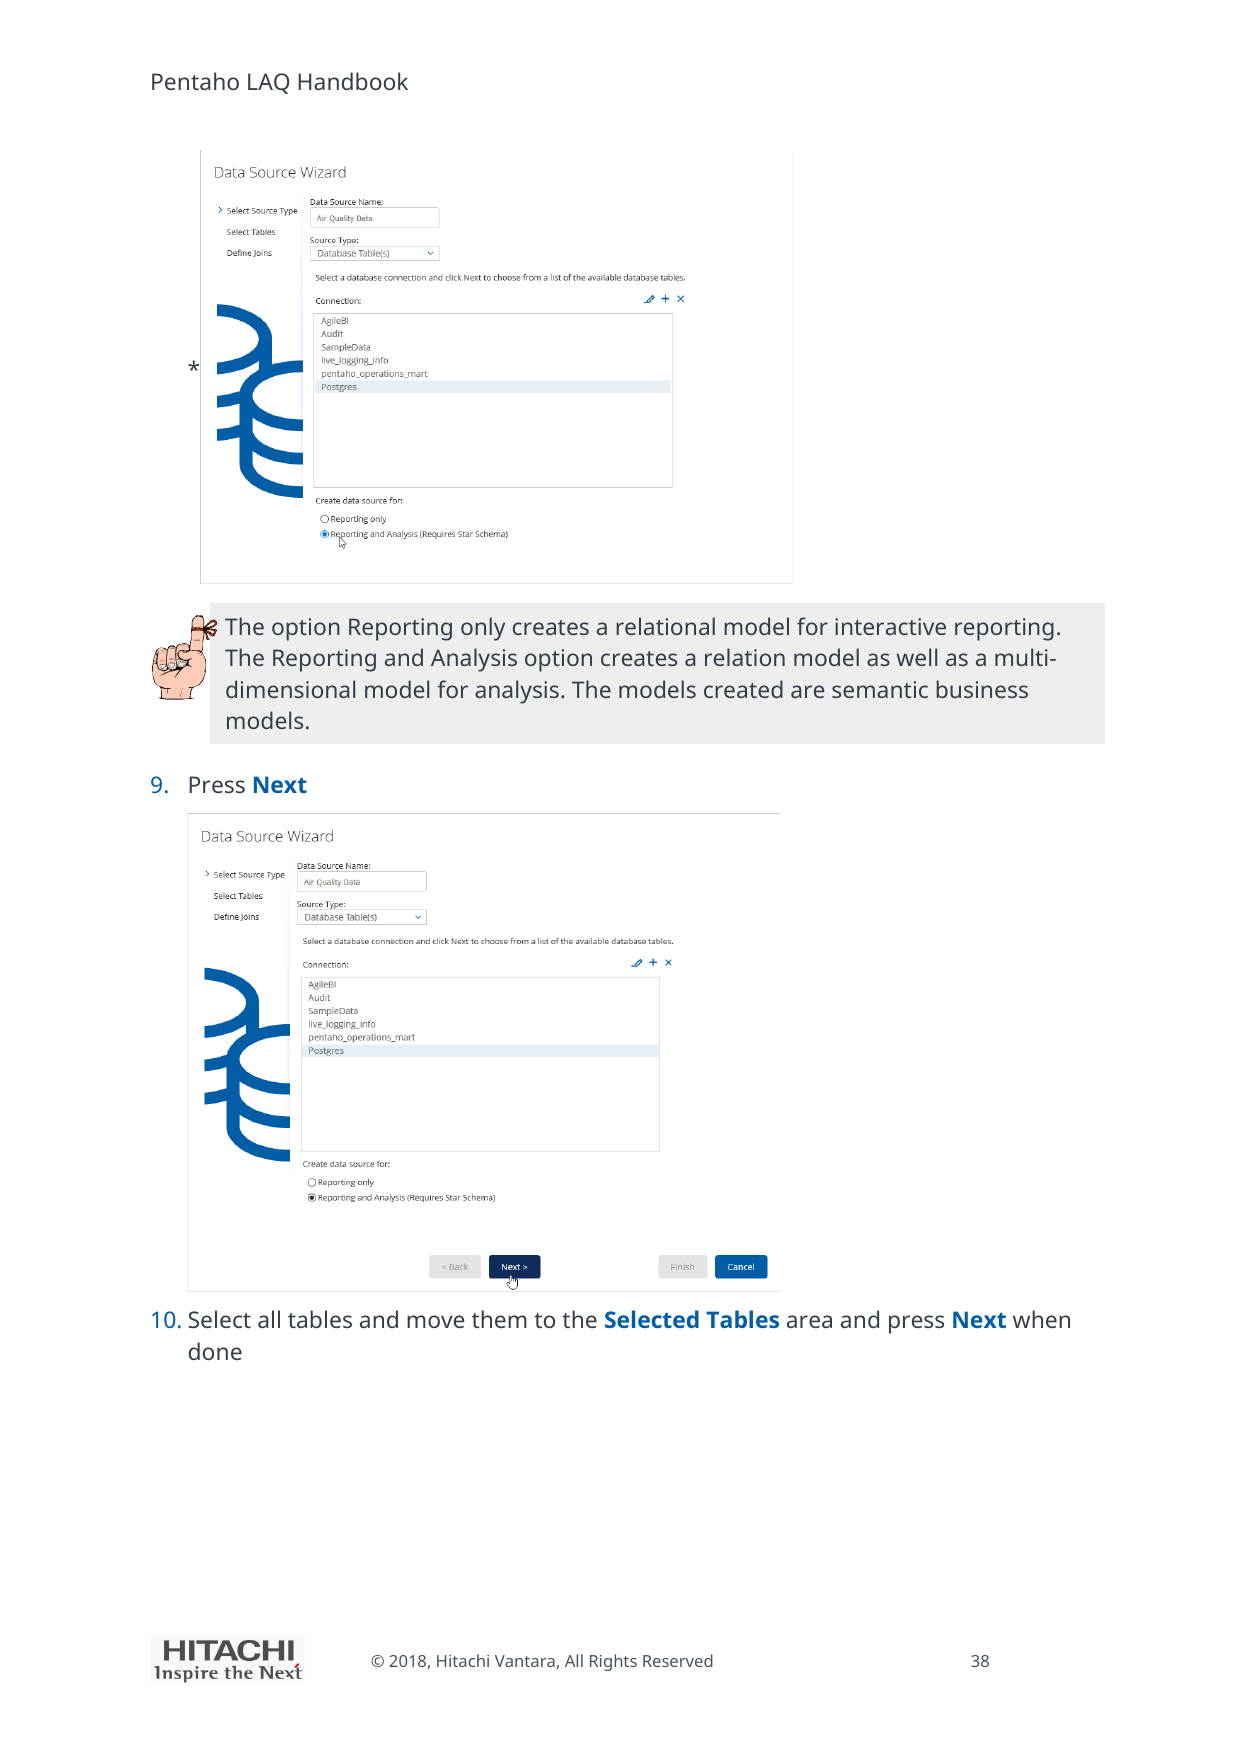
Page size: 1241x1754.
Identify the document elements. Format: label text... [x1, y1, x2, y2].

text Select all tables and move them to the Selected Tables area and press Next when done [150, 1304, 1090, 1367]
picture [187, 813, 780, 1292]
picture [200, 150, 793, 584]
text The option Reporting only creates a relational model for interactive reporting. The Reporting and Analysis option creates a relation model as well as a multi-dimensional model for analysis. The models created are semantic business models. [217, 609, 1098, 738]
text Press Next [150, 769, 1090, 801]
picture [150, 1636, 305, 1683]
picture [150, 613, 219, 701]
